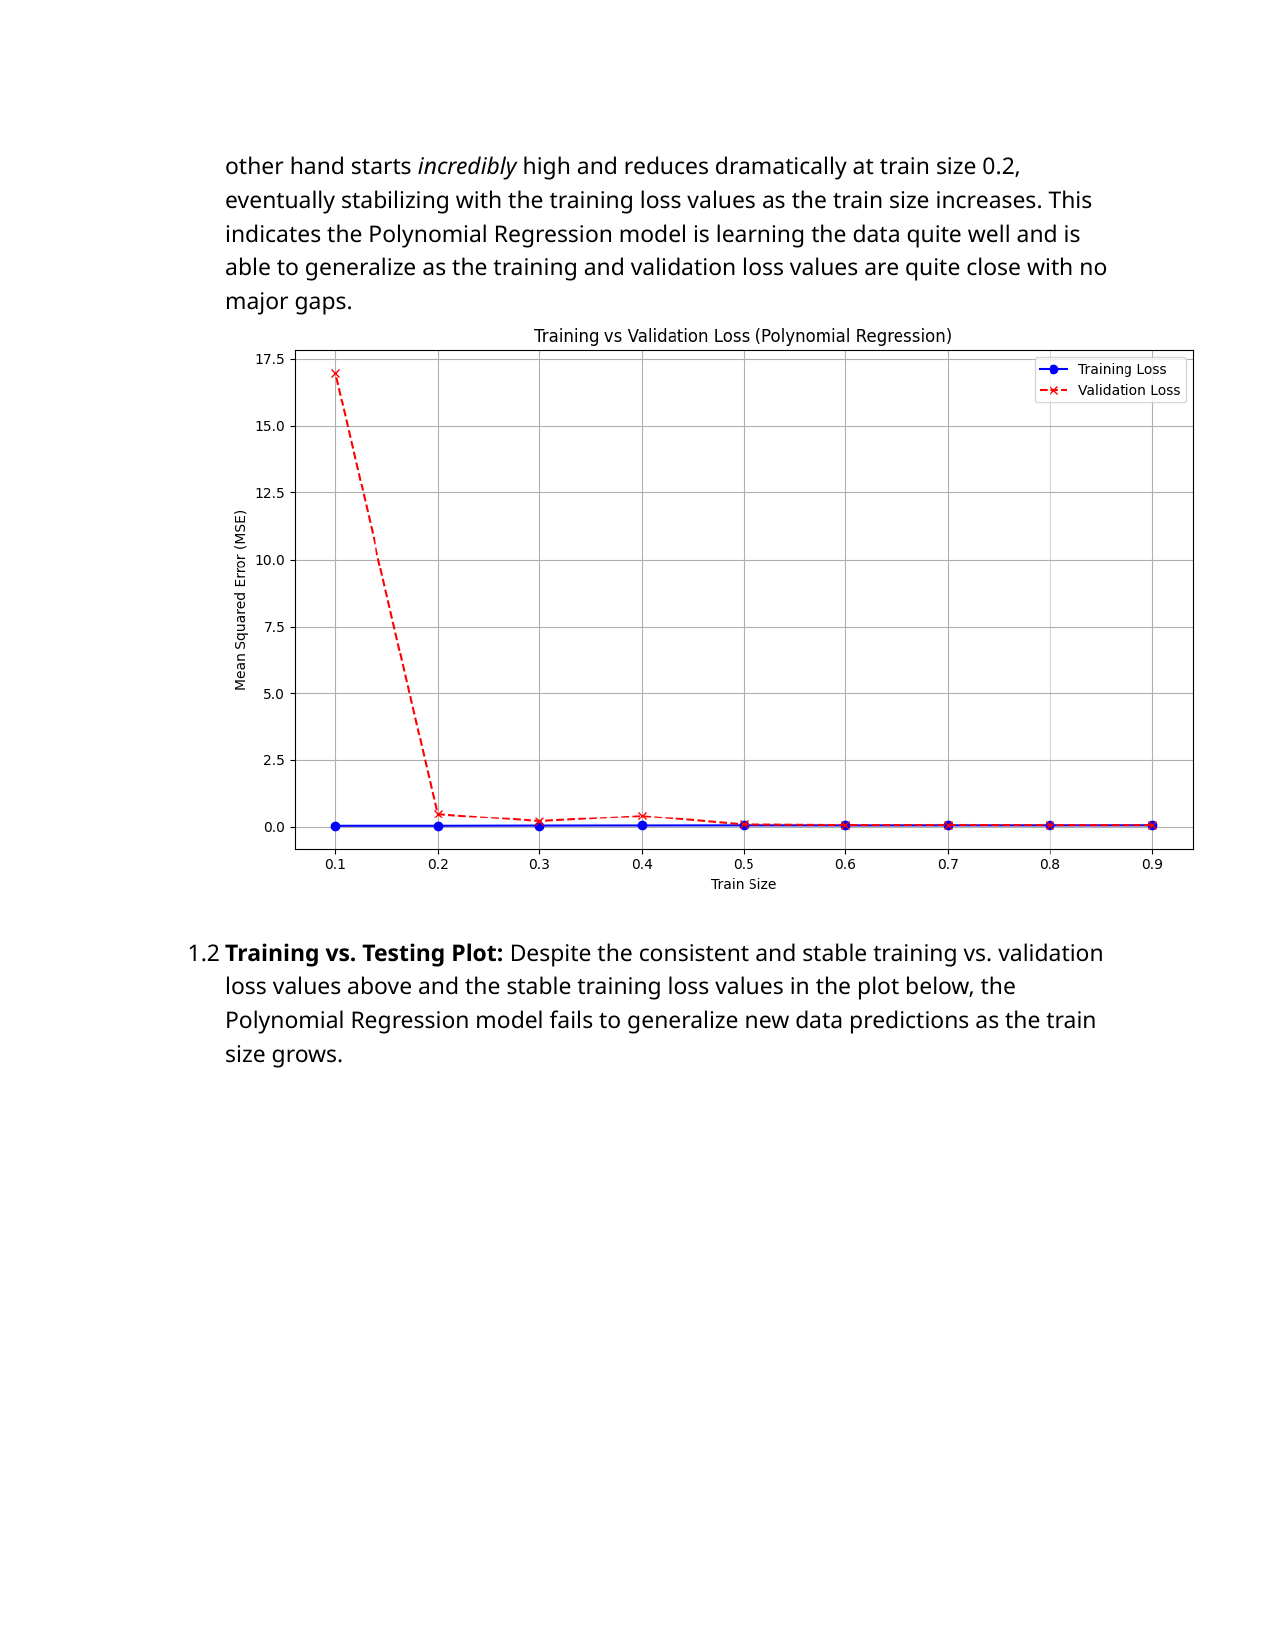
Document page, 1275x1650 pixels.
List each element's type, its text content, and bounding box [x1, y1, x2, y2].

list Training vs. Testing Plot: Despite the consistent and stable training vs. validation loss values above and the stable training loss values in the plot below, the Polynomial Regression model fails to generalize new data predictions as the train size grows. [187, 936, 1125, 1069]
picture [225, 318, 1200, 901]
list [187, 150, 1125, 316]
